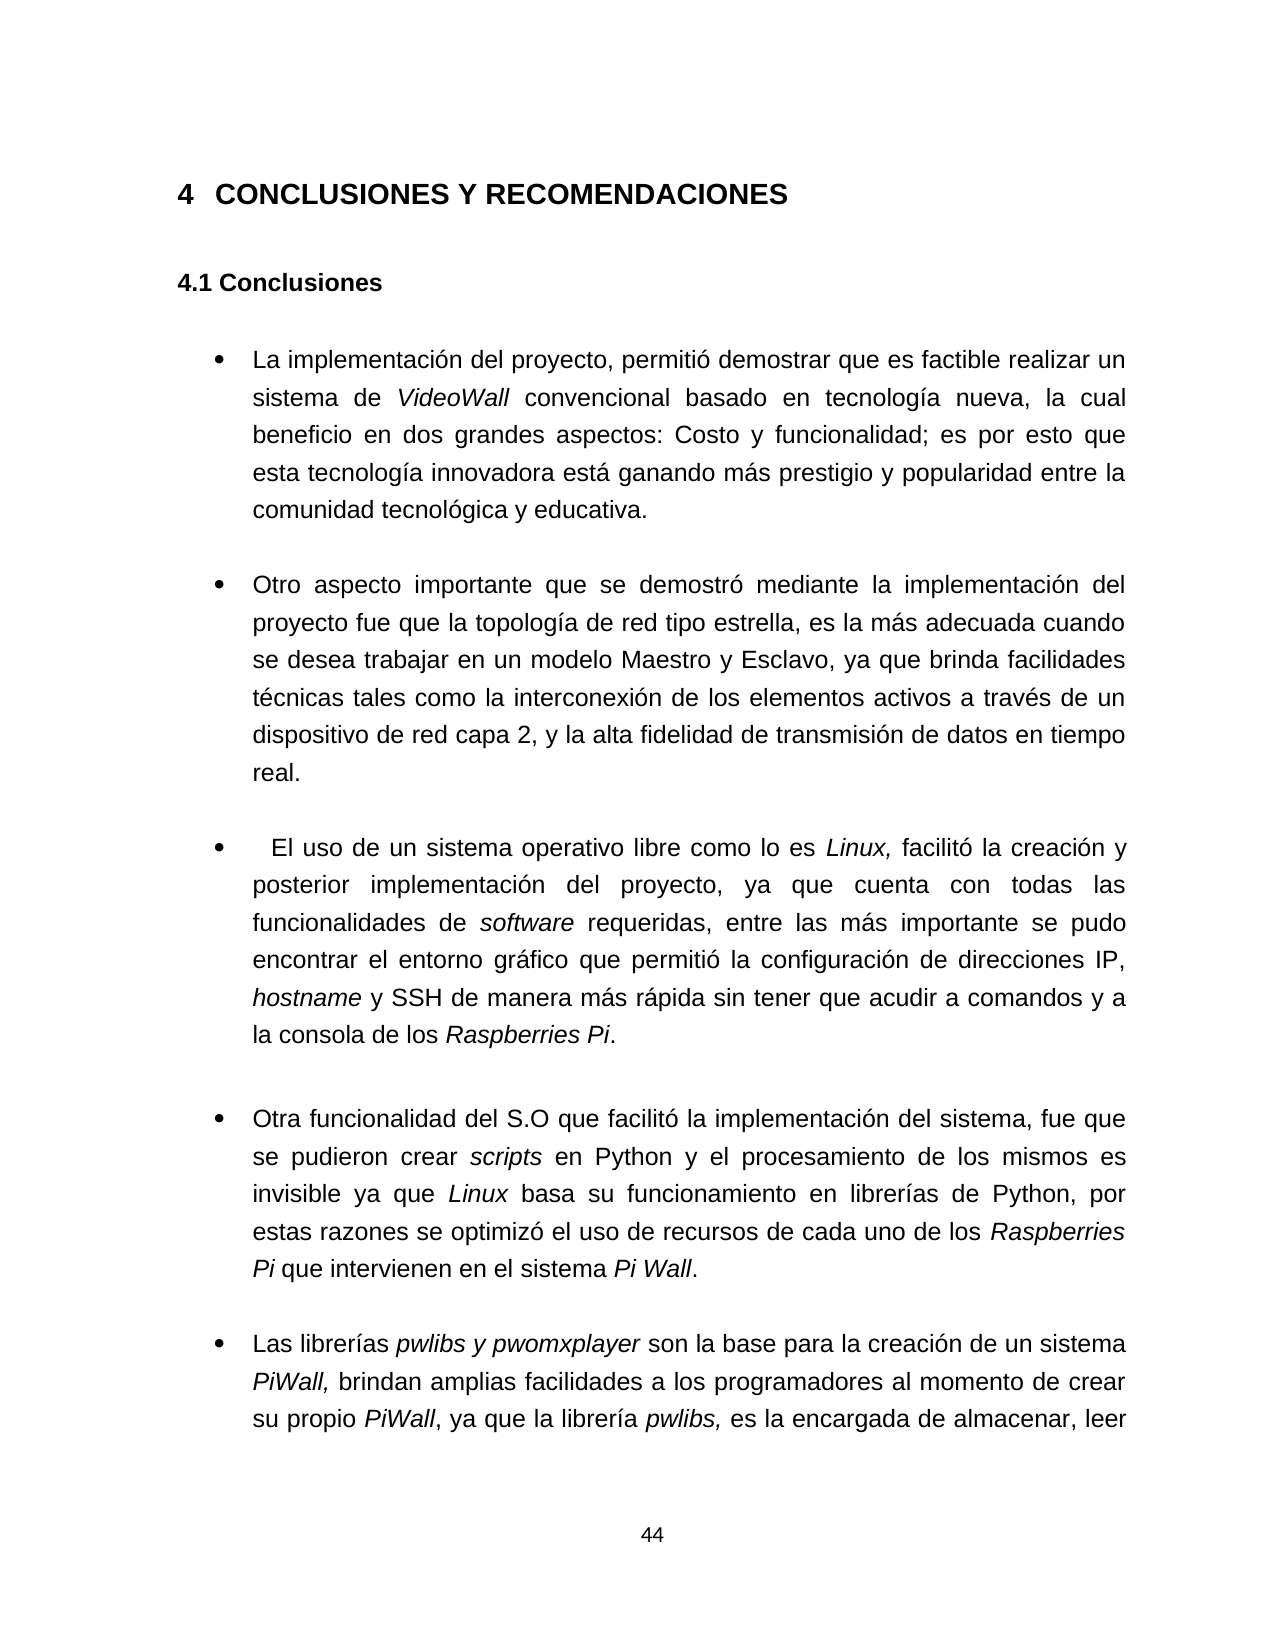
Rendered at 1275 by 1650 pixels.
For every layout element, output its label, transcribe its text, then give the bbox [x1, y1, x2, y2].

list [215, 1321, 1127, 1433]
list La implementación del proyecto, permitió demostrar que es factible realizar un sistema de VideoWall convencional basado en tecnología nueva, la cual beneficio en dos grandes aspectos: Costo y funcionalidad; es por esto que esta tecnología innovadora está ganando más prestigio y popularidad entre la comunidad tecnológica y educativa. [215, 336, 1127, 524]
subtitle 4.1 Conclusiones [177, 268, 1127, 297]
list El uso de un sistema operativo libre como lo es Linux, facilitó la creación y posterior implementación del proyecto, ya que cuenta con todas las funcionalidades de software requeridas, entre las más importante se pudo encontrar el entorno gráfico que permitió la configuración de direcciones IP, hostname y SSH de manera más rápida sin tener que acudir a comandos y a la consola de los Raspberries Pi. [215, 824, 1127, 1049]
list Otra funcionalidad del S.O que facilitó la implementación del sistema, fue que se pudieron crear scripts en Python y el procesamiento de los mismos es invisible ya que Linux basa su funcionamiento en librerías de Python, por estas razones se optimizó el uso de recursos de cada uno de los Raspberries Pi que intervienen en el sistema Pi Wall. [215, 1096, 1127, 1283]
subtitle CONCLUSIONES Y RECOMENDACIONES [177, 177, 1127, 211]
list Otro aspecto importante que se demostró mediante la implementación del proyecto fue que la topología de red tipo estrella, es la más adecuada cuando se desea trabajar en un modelo Maestro y Esclavo, ya que brinda facilidades técnicas tales como la interconexión de los elementos activos a través de un dispositivo de red capa 2, y la alta fidelidad de transmisión de datos en tiempo real. [215, 561, 1127, 786]
